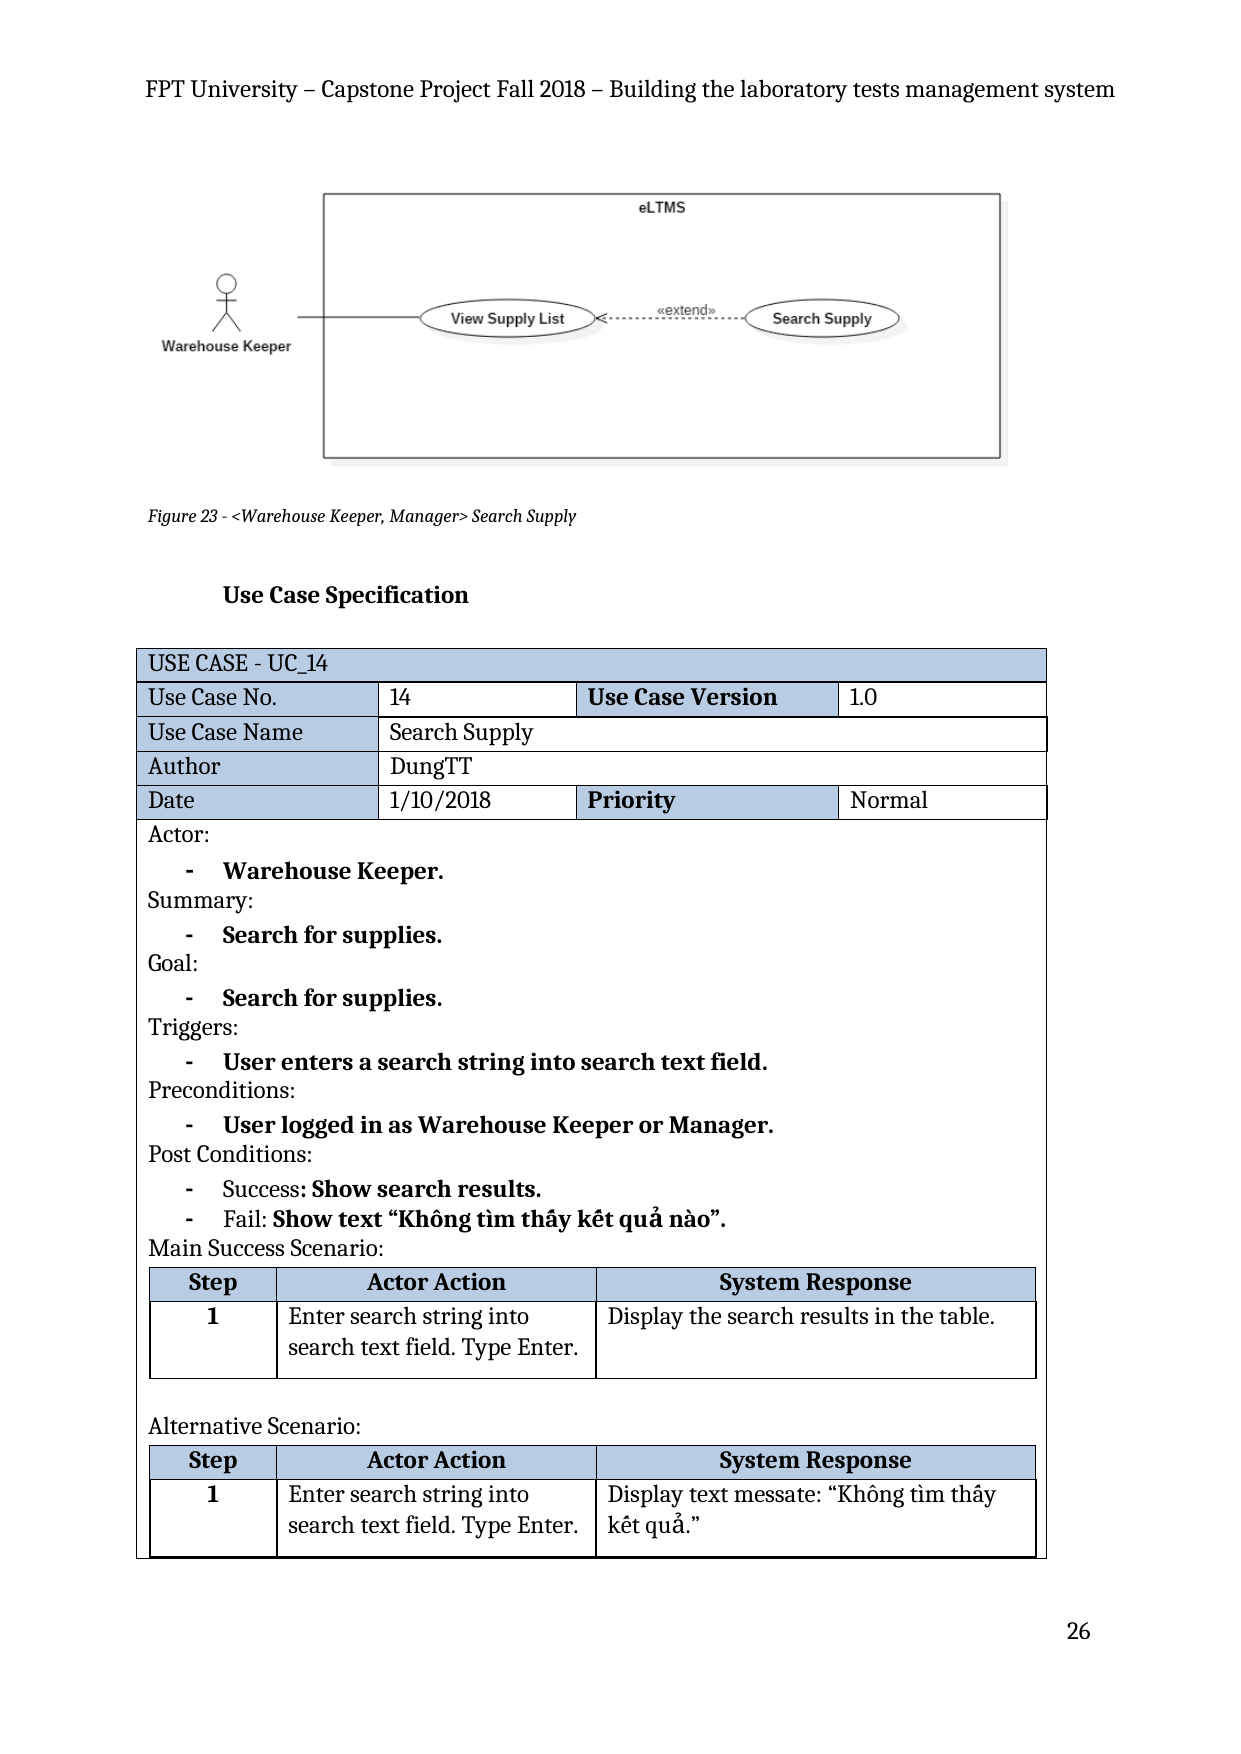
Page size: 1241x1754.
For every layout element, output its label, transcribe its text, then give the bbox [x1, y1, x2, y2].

table_cell Date [137, 786, 378, 819]
table_header USE CASE - UC_14 [137, 649, 1046, 681]
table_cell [137, 820, 1046, 1557]
table_cell 1/10/2018 [379, 786, 576, 819]
text Use Case Specification [148, 581, 1090, 610]
table_cell Priority [577, 786, 838, 819]
table_cell 1.0 [839, 683, 1046, 716]
table_cell Author [137, 752, 378, 785]
table_cell Use Case Name [137, 717, 378, 751]
table_cell Normal [839, 786, 1046, 819]
picture [146, 183, 1044, 502]
table_cell Use Case No. [137, 683, 378, 716]
table_cell Search Supply [379, 718, 1046, 751]
table_cell DungTT [379, 752, 1046, 785]
table_cell 14 [379, 683, 576, 716]
table_cell Use Case Version [577, 683, 838, 716]
